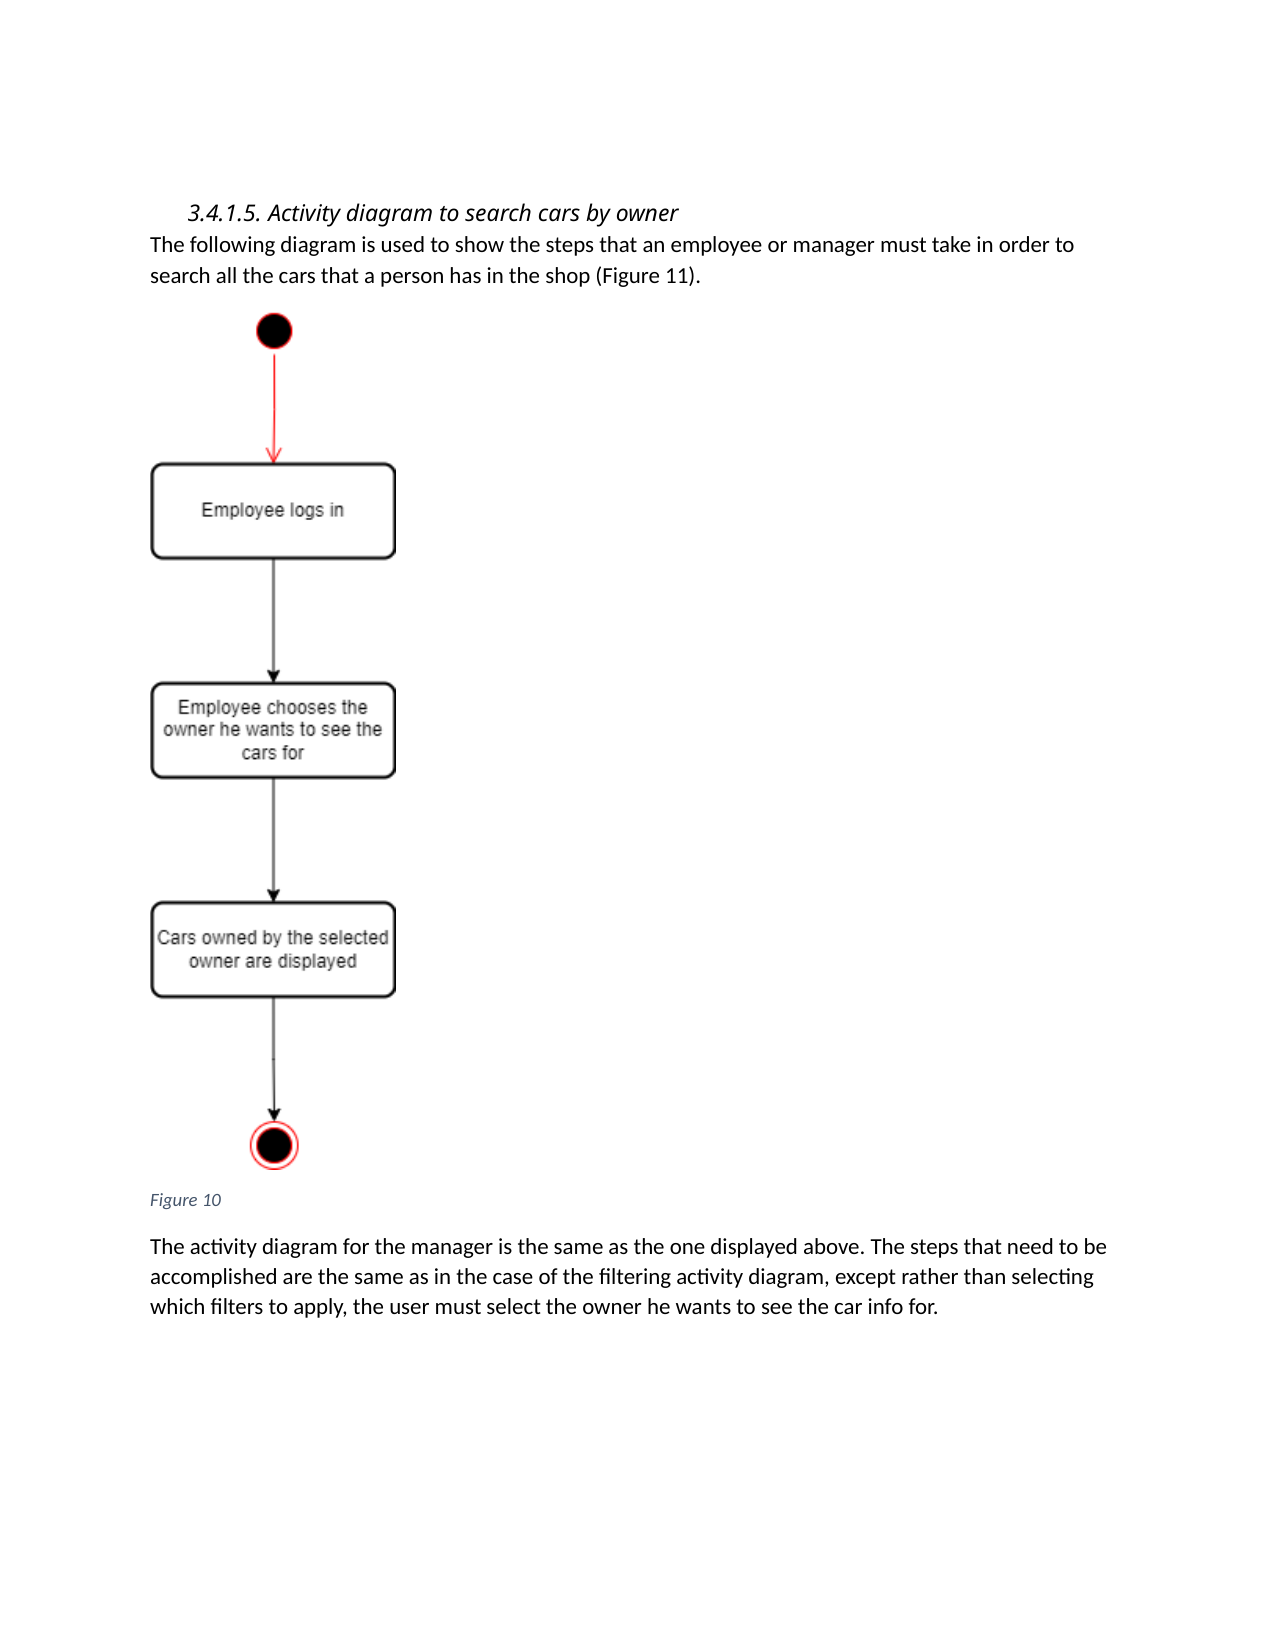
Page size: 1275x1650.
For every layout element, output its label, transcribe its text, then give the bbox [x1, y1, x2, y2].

text The following diagram is used to show the steps that an employee or manager must take in order to search all the cars that a person has in the shop (Figure 11). [150, 231, 1125, 289]
subtitle Activity diagram to search cars by owner [187, 197, 1125, 228]
text The activity diagram for the manager is the same as the one displayed above. The steps that need to be accomplished are the same as in the case of the filtering activity diagram, except rather than selecting which filters to apply, the user must select the owner he wants to see the car info for. [150, 1232, 1125, 1320]
text Figure 10 [150, 1188, 1125, 1211]
picture [150, 307, 396, 1170]
